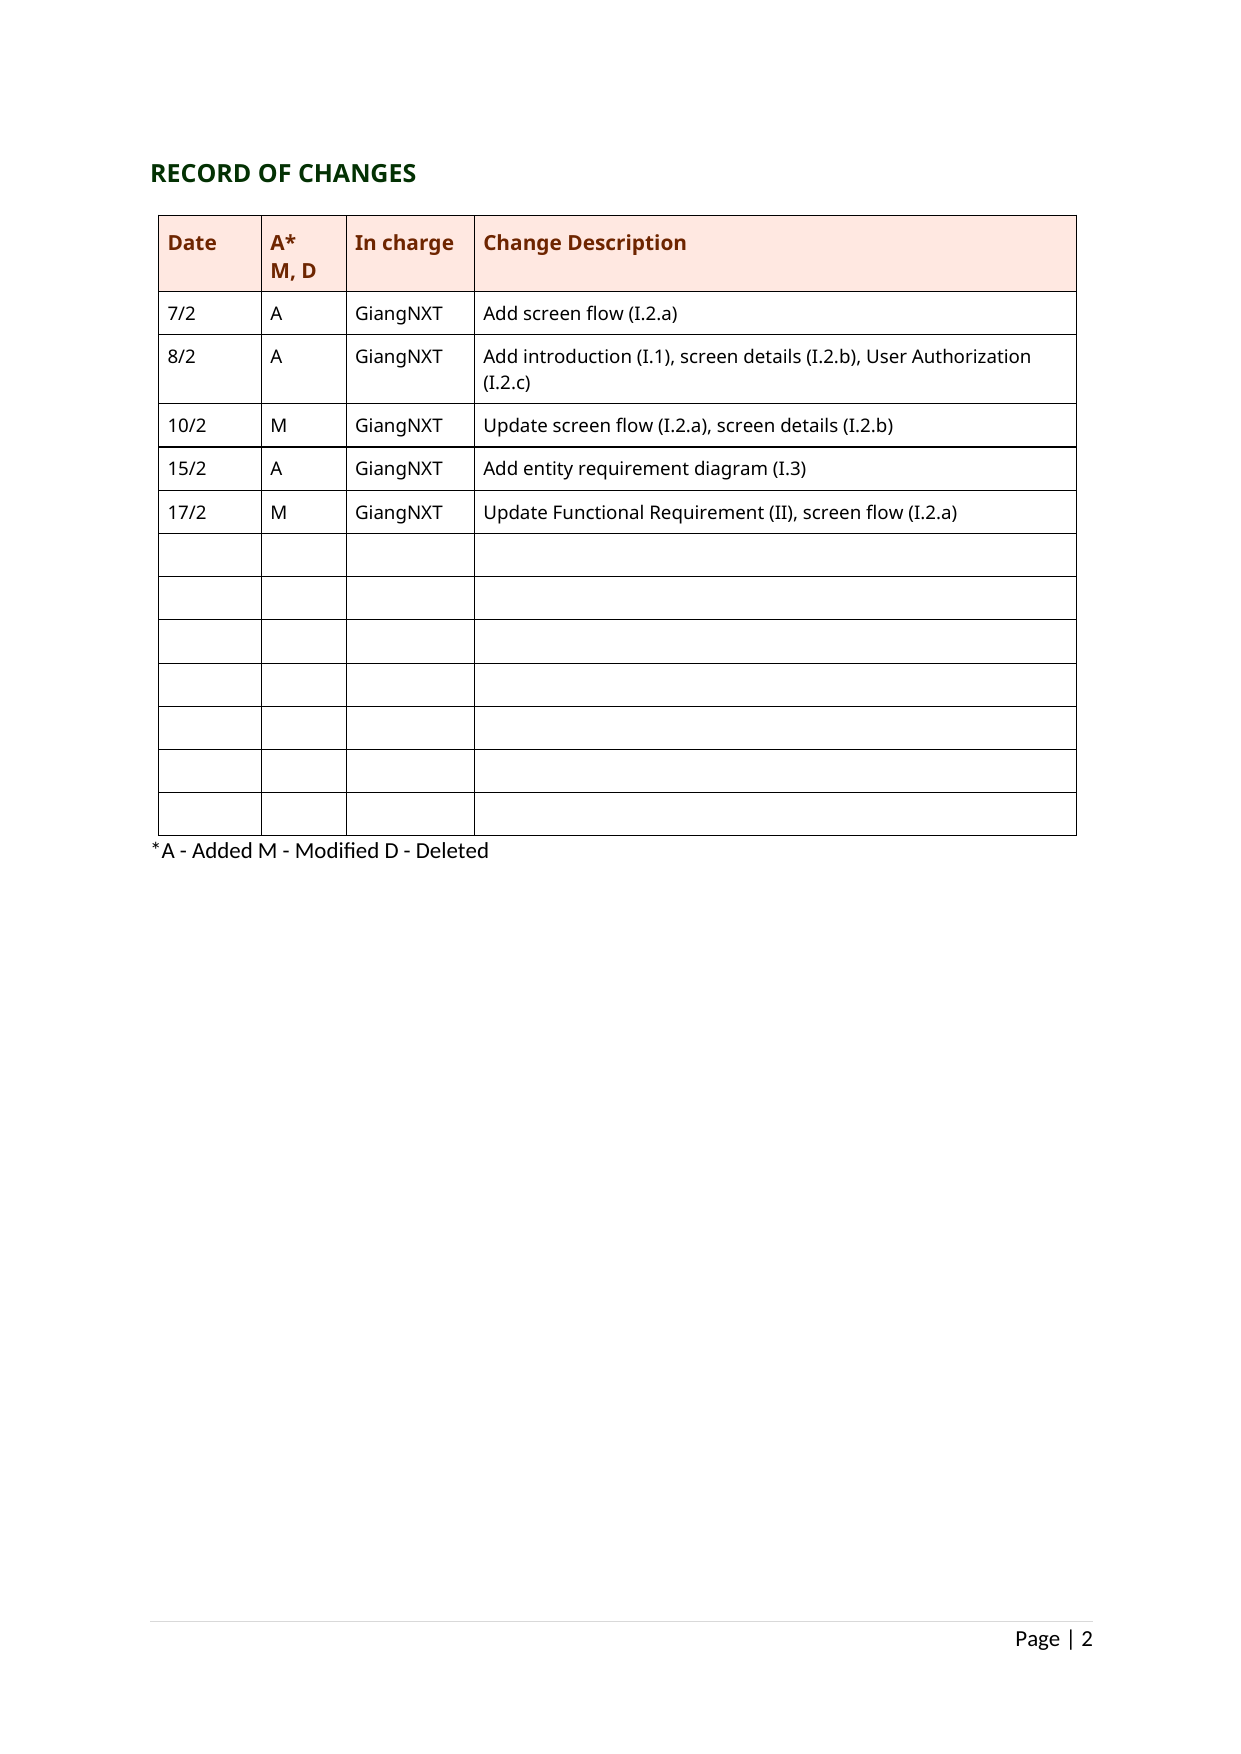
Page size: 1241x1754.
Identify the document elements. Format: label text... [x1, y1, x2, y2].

table_cell [159, 534, 261, 576]
table_cell A [262, 448, 346, 489]
table_cell [262, 577, 346, 619]
table_cell [262, 534, 346, 576]
table_cell [475, 534, 1076, 576]
table_cell [159, 707, 261, 749]
table_cell M [262, 491, 346, 533]
table_header Change Description [475, 216, 1076, 291]
table_cell [262, 793, 346, 835]
text Record of changeS [150, 155, 1093, 189]
table_cell [347, 534, 474, 576]
table_header Date [159, 216, 261, 291]
table_cell [475, 750, 1076, 792]
table_cell 10/2 [159, 404, 261, 446]
table_cell 8/2 [159, 335, 261, 403]
table_cell [475, 620, 1076, 662]
table_cell GiangNXT [347, 404, 474, 446]
table_cell [475, 707, 1076, 749]
table_cell Update screen flow (I.2.a), screen details (I.2.b) [475, 404, 1076, 446]
table_cell GiangNXT [347, 335, 474, 403]
table_cell [475, 577, 1076, 619]
table_cell [262, 620, 346, 662]
table_cell Add entity requirement diagram (I.3) [475, 448, 1076, 489]
text *A - Added M - Modified D - Deleted [150, 836, 1093, 864]
table_cell 15/2 [159, 448, 261, 489]
table_cell GiangNXT [347, 491, 474, 533]
table_cell [159, 620, 261, 662]
table_cell [262, 750, 346, 792]
table_cell [347, 793, 474, 835]
table_cell [262, 707, 346, 749]
table_cell [475, 664, 1076, 706]
table_cell [159, 664, 261, 706]
table_cell [159, 750, 261, 792]
table_cell [347, 664, 474, 706]
table_cell GiangNXT [347, 292, 474, 334]
table_cell [475, 793, 1076, 835]
table_cell A [262, 335, 346, 403]
table_cell Add screen flow (I.2.a) [475, 292, 1076, 334]
table_cell Update Functional Requirement (II), screen flow (I.2.a) [475, 491, 1076, 533]
table_header In charge [347, 216, 474, 291]
table_cell [347, 577, 474, 619]
table_cell [159, 793, 261, 835]
table_cell [262, 664, 346, 706]
table_cell 7/2 [159, 292, 261, 334]
table_cell [159, 577, 261, 619]
table_cell 17/2 [159, 491, 261, 533]
table_cell A [262, 292, 346, 334]
table_cell M [262, 404, 346, 446]
table_cell [347, 620, 474, 662]
table_cell [347, 750, 474, 792]
table_cell [347, 707, 474, 749]
table_cell Add introduction (I.1), screen details (I.2.b), User Authorization (I.2.c) [475, 335, 1076, 403]
table_cell GiangNXT [347, 448, 474, 489]
table_header A* M, D [262, 216, 346, 291]
